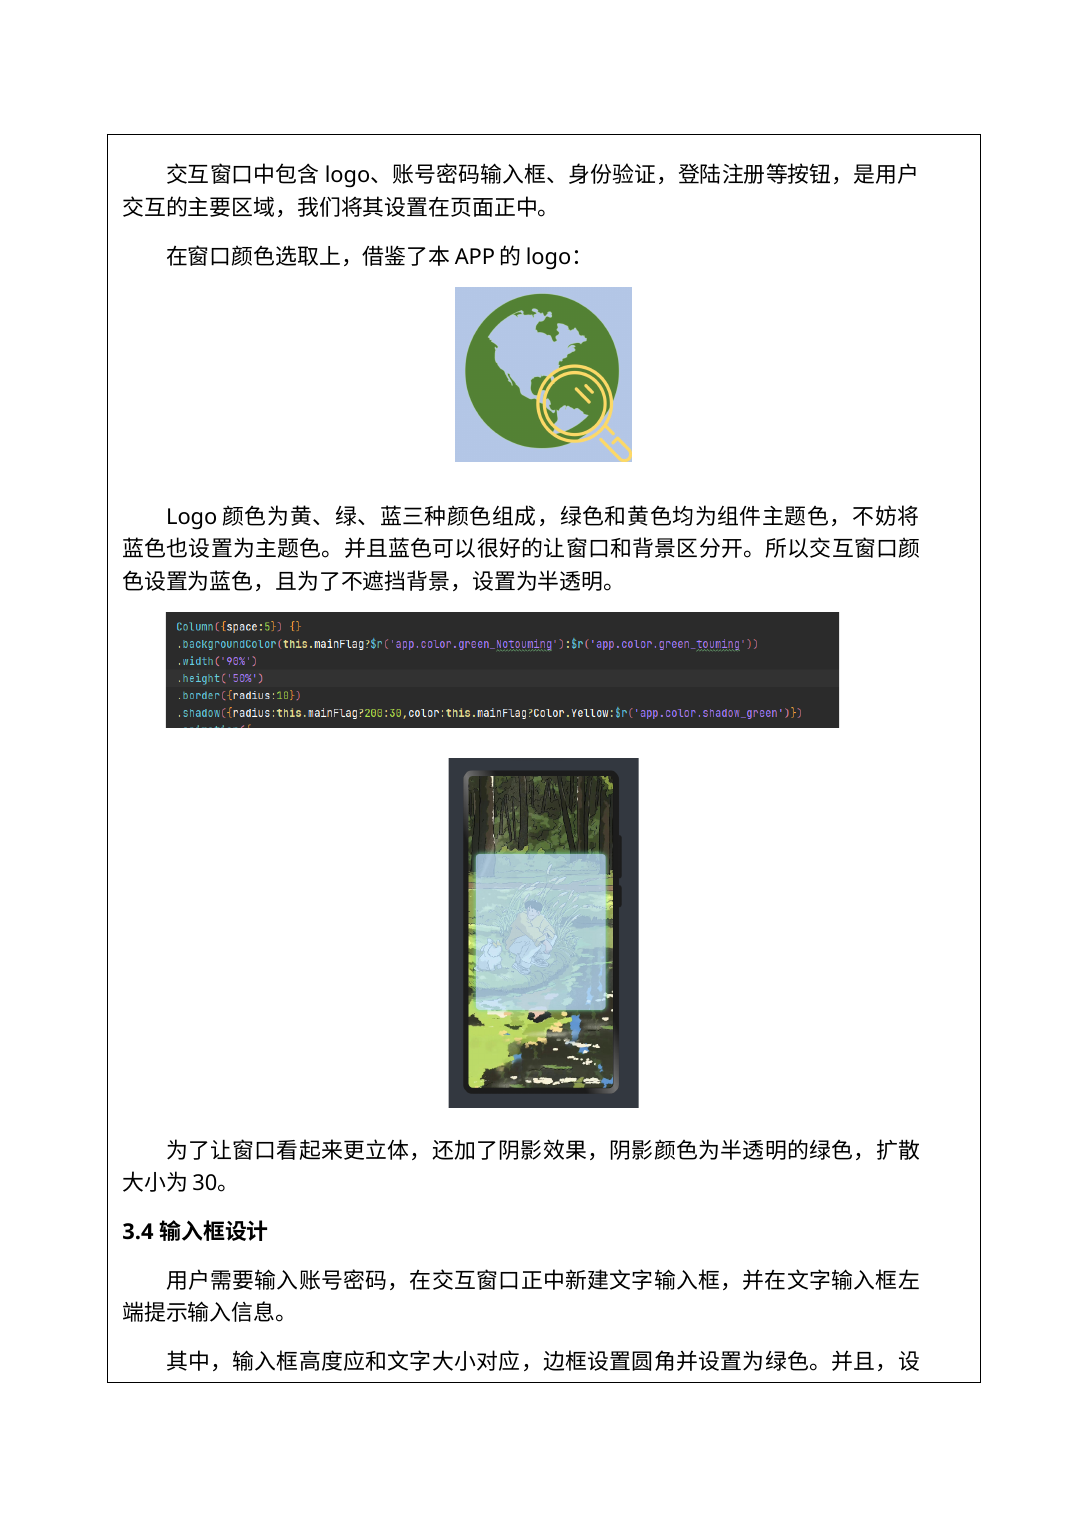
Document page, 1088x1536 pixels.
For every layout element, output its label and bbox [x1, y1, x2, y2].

picture [165, 612, 840, 728]
picture [455, 287, 632, 462]
picture [448, 758, 639, 1108]
table_cell [108, 135, 980, 1382]
